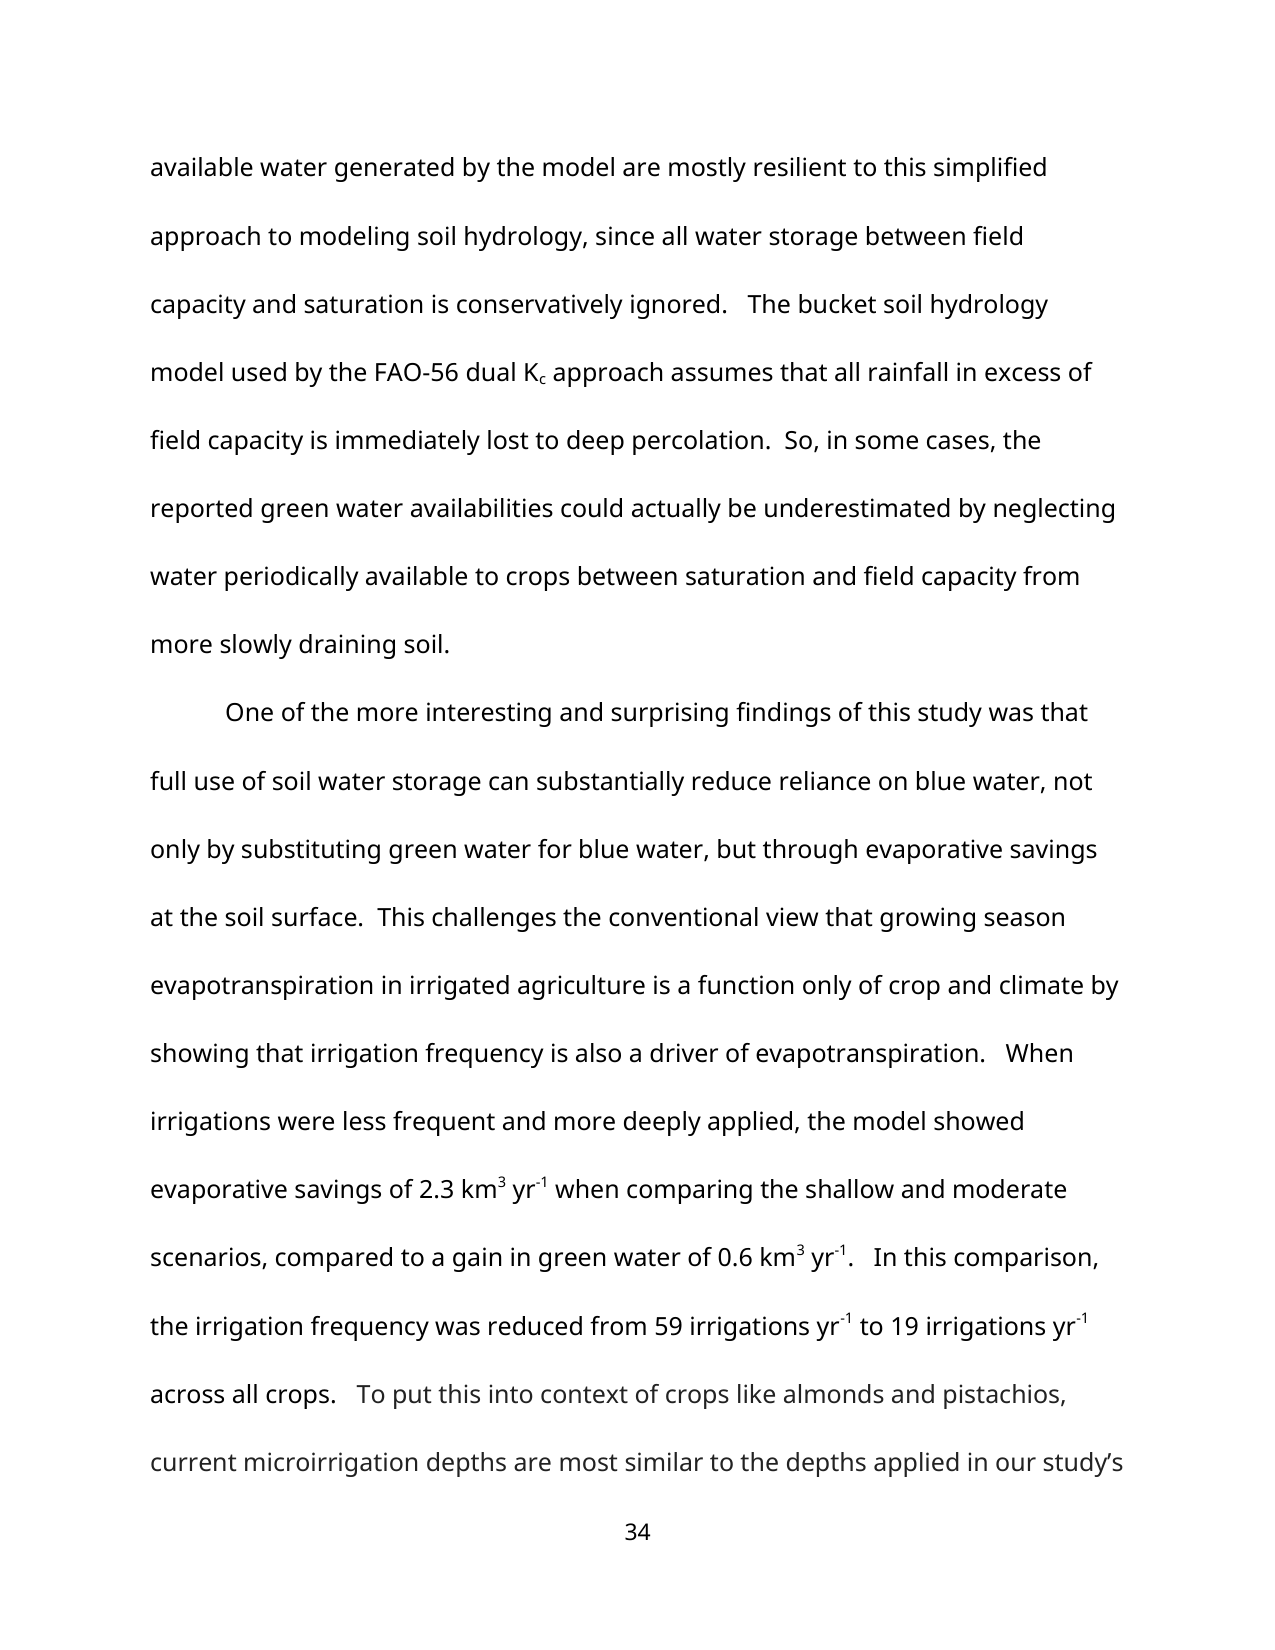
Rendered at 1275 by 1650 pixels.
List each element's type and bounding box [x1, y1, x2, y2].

text [150, 695, 1125, 1478]
text [150, 150, 1125, 661]
